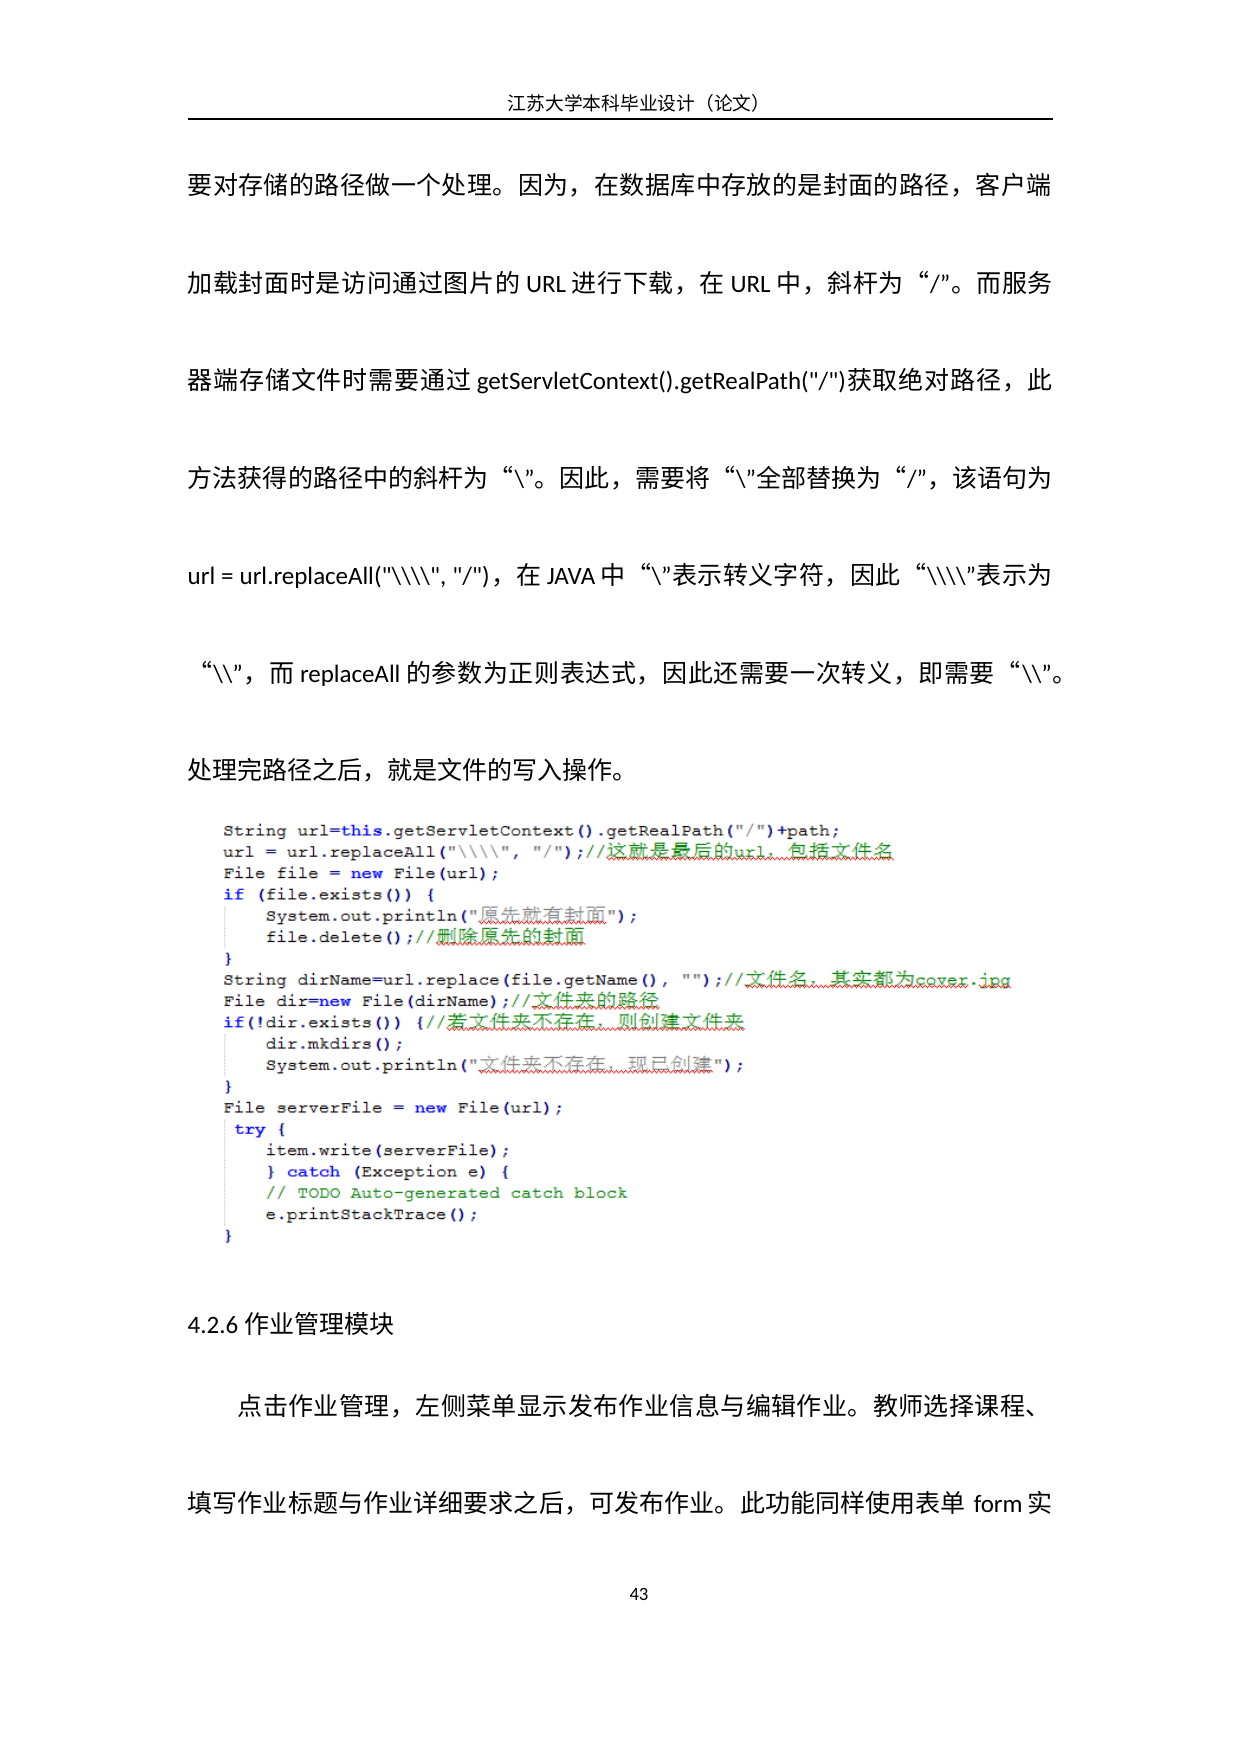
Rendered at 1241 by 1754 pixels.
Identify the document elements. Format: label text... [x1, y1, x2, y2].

picture [216, 819, 1024, 1250]
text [187, 1372, 1053, 1534]
subtitle 4.2.6 作业管理模块 [187, 1291, 1053, 1356]
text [187, 151, 1053, 801]
